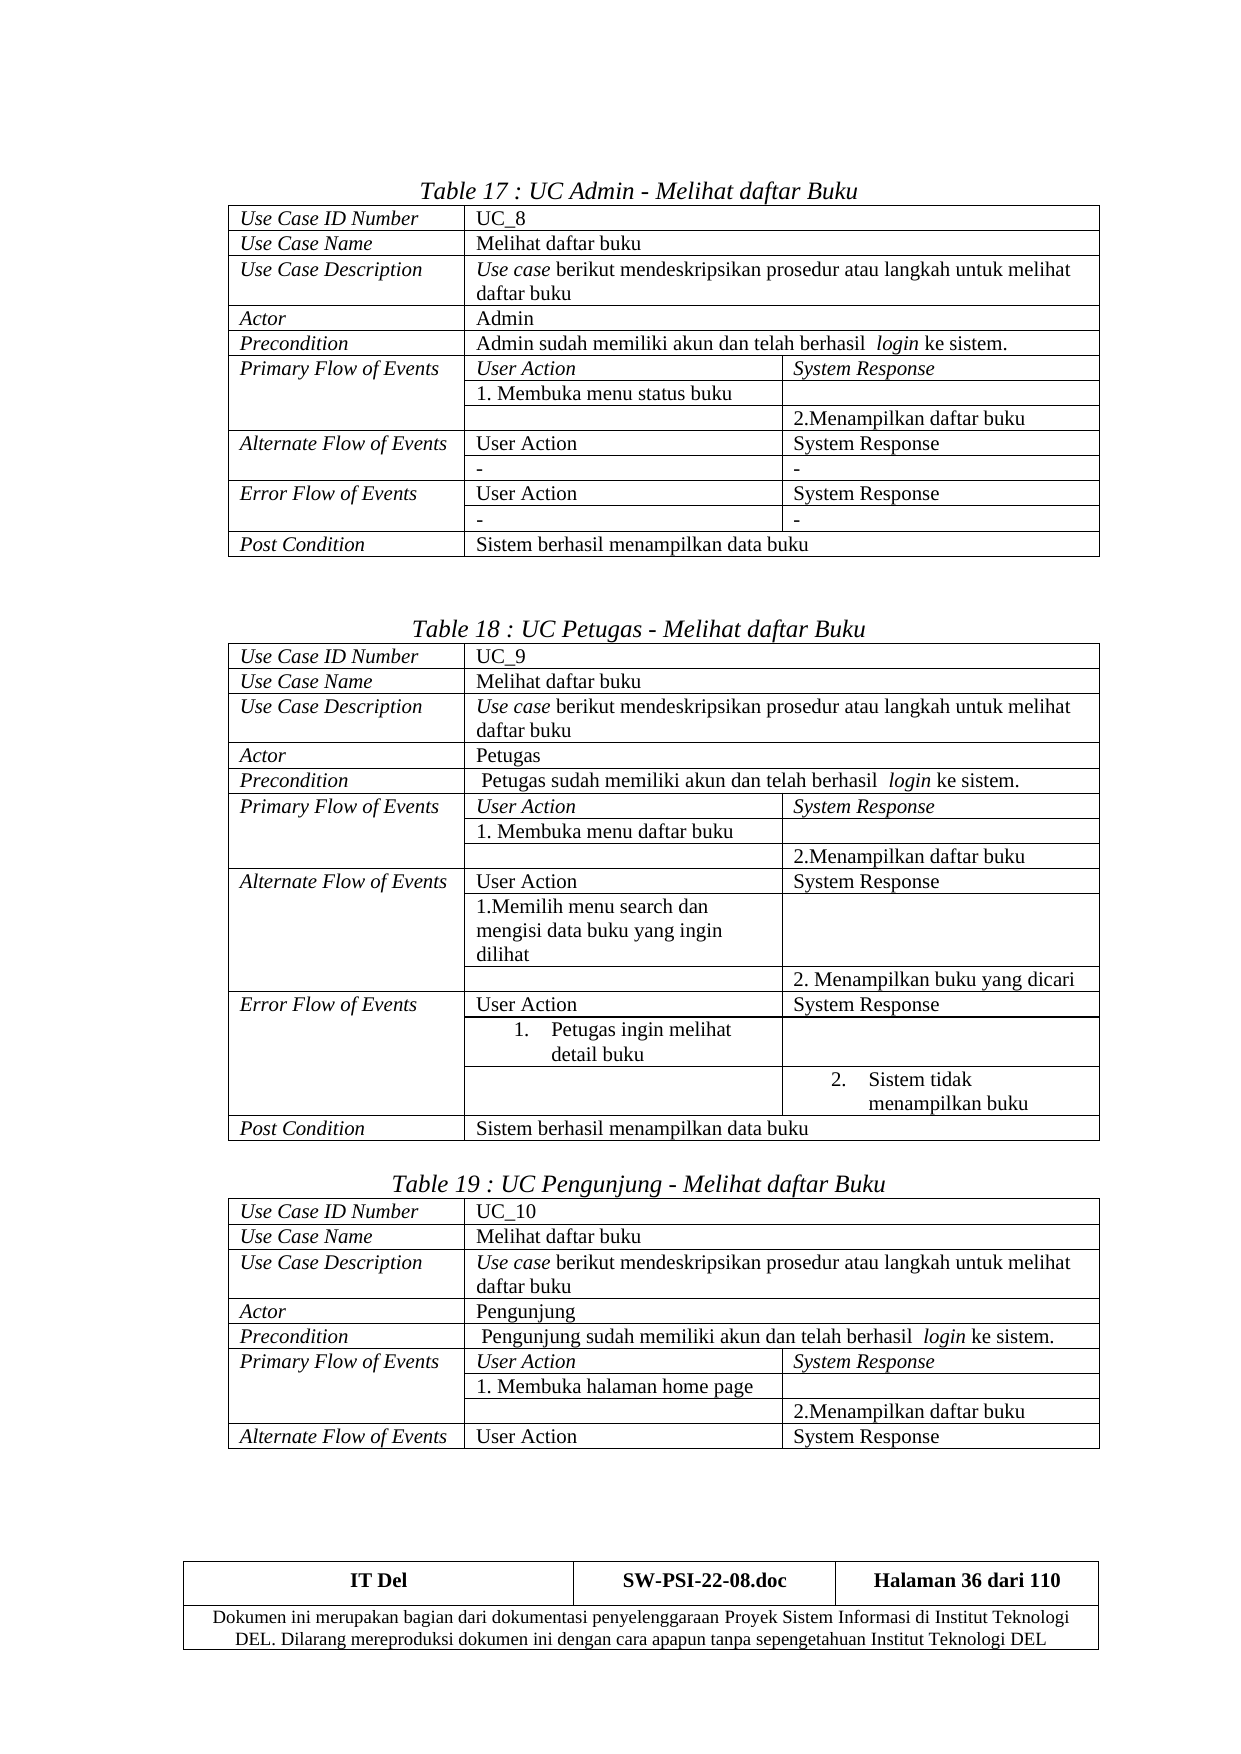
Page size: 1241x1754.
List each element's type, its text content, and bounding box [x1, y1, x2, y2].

table_cell System Response [783, 992, 1099, 1016]
table_cell 1.Memilih menu search dan mengisi data buku yang ingin dilihat [465, 894, 782, 966]
table_cell System Response [783, 1349, 1099, 1373]
table_cell 2.Menampilkan daftar buku [783, 844, 1099, 868]
table_cell Petugas sudah memiliki akun dan telah berhasil login ke sistem. [465, 769, 1099, 792]
table_cell Primary Flow of Events [229, 1349, 464, 1423]
table_cell System Response [783, 869, 1099, 893]
table_cell User Action [465, 794, 782, 818]
text Table 17 : UC Admin - Melihat daftar Buku [187, 176, 1092, 205]
table_cell 2.Menampilkan daftar buku [783, 1399, 1099, 1423]
table_cell Sistem berhasil menampilkan data buku [465, 1116, 1099, 1140]
table_cell - [783, 506, 1099, 531]
table_cell Sistem berhasil menampilkan data buku [465, 532, 1099, 556]
table_cell [783, 1018, 1099, 1066]
table_cell Use case berikut mendeskripsikan prosedur atau langkah untuk melihat daftar buku [465, 256, 1099, 304]
table_cell User Action [465, 992, 782, 1016]
table_cell System Response [783, 356, 1099, 380]
table_cell [783, 819, 1099, 843]
table_cell Precondition [229, 331, 464, 355]
table_cell Use Case Description [229, 256, 464, 304]
table_cell Admin [465, 306, 1099, 330]
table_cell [229, 1424, 464, 1448]
table_cell Use Case Description [229, 1250, 464, 1298]
table_cell 1. Membuka menu daftar buku [465, 819, 782, 843]
table_cell Melihat daftar buku [465, 231, 1099, 255]
table_cell Melihat daftar buku [465, 1225, 1099, 1248]
table_cell 2. Menampilkan buku yang dicari [783, 967, 1099, 991]
table_cell Admin sudah memiliki akun dan telah berhasil login ke sistem. [465, 331, 1099, 355]
table_cell - [465, 506, 782, 531]
table_cell User Action [465, 1424, 782, 1448]
table_cell [465, 406, 782, 430]
table_header UC_8 [465, 206, 1099, 230]
table_cell Actor [229, 1299, 464, 1323]
table_cell Error Flow of Events [229, 481, 464, 531]
table_header Use Case ID Number [229, 644, 464, 668]
table_cell [783, 1374, 1099, 1398]
table_cell [465, 1399, 782, 1423]
table_cell User Action [465, 431, 782, 455]
text Table 19 : UC Pengunjung - Melihat daftar Buku [187, 1169, 1092, 1198]
table_cell Primary Flow of Events [229, 356, 464, 430]
table_cell User Action [465, 869, 782, 893]
table_cell Precondition [229, 1324, 464, 1348]
table_header Use Case ID Number [229, 206, 464, 230]
table_cell - [465, 456, 782, 480]
table_cell [465, 1067, 782, 1115]
text Table 18 : UC Petugas - Melihat daftar Buku [187, 614, 1092, 643]
table_cell User Action [465, 356, 782, 380]
table_cell Post Condition [229, 532, 464, 556]
table_cell [465, 844, 782, 868]
table_cell Use Case Name [229, 231, 464, 255]
table_cell 1. Membuka halaman home page [465, 1374, 782, 1398]
table_cell Post Condition [229, 1116, 464, 1140]
table_cell System Response [783, 431, 1099, 455]
table_cell Petugas [465, 743, 1099, 767]
table_cell Petugas ingin melihat detail buku [465, 1018, 782, 1066]
table_cell Actor [229, 743, 464, 767]
table_cell System Response [783, 794, 1099, 818]
table_cell Error Flow of Events [229, 992, 464, 1115]
table_cell [465, 967, 782, 991]
table_cell Pengunjung sudah memiliki akun dan telah berhasil login ke sistem. [465, 1324, 1099, 1348]
table_cell Use Case Name [229, 1225, 464, 1248]
table_cell System Response [783, 1424, 1099, 1448]
table_cell Use case berikut mendeskripsikan prosedur atau langkah untuk melihat daftar buku [465, 1250, 1099, 1298]
table_cell Primary Flow of Events [229, 794, 464, 868]
table_cell [783, 894, 1099, 966]
table_cell Sistem tidak menampilkan buku [783, 1067, 1099, 1115]
table_cell System Response [783, 481, 1099, 505]
table_cell - [783, 456, 1099, 480]
table_cell 1. Membuka menu status buku [465, 381, 782, 405]
table_cell User Action [465, 1349, 782, 1373]
table_cell Use Case Name [229, 669, 464, 693]
table_cell User Action [465, 481, 782, 505]
table_header Use Case ID Number [229, 1199, 464, 1223]
table_cell Use case berikut mendeskripsikan prosedur atau langkah untuk melihat daftar buku [465, 694, 1099, 742]
table_cell Use Case Description [229, 694, 464, 742]
table_header UC_9 [465, 644, 1099, 668]
table_cell 2.Menampilkan daftar buku [783, 406, 1099, 430]
table_cell Alternate Flow of Events [229, 431, 464, 480]
table_cell Melihat daftar buku [465, 669, 1099, 693]
table_cell [783, 381, 1099, 405]
table_cell Actor [229, 306, 464, 330]
table_header UC_10 [465, 1199, 1099, 1223]
table_cell Alternate Flow of Events [229, 869, 464, 991]
table_cell Precondition [229, 769, 464, 792]
table_cell Pengunjung [465, 1299, 1099, 1323]
